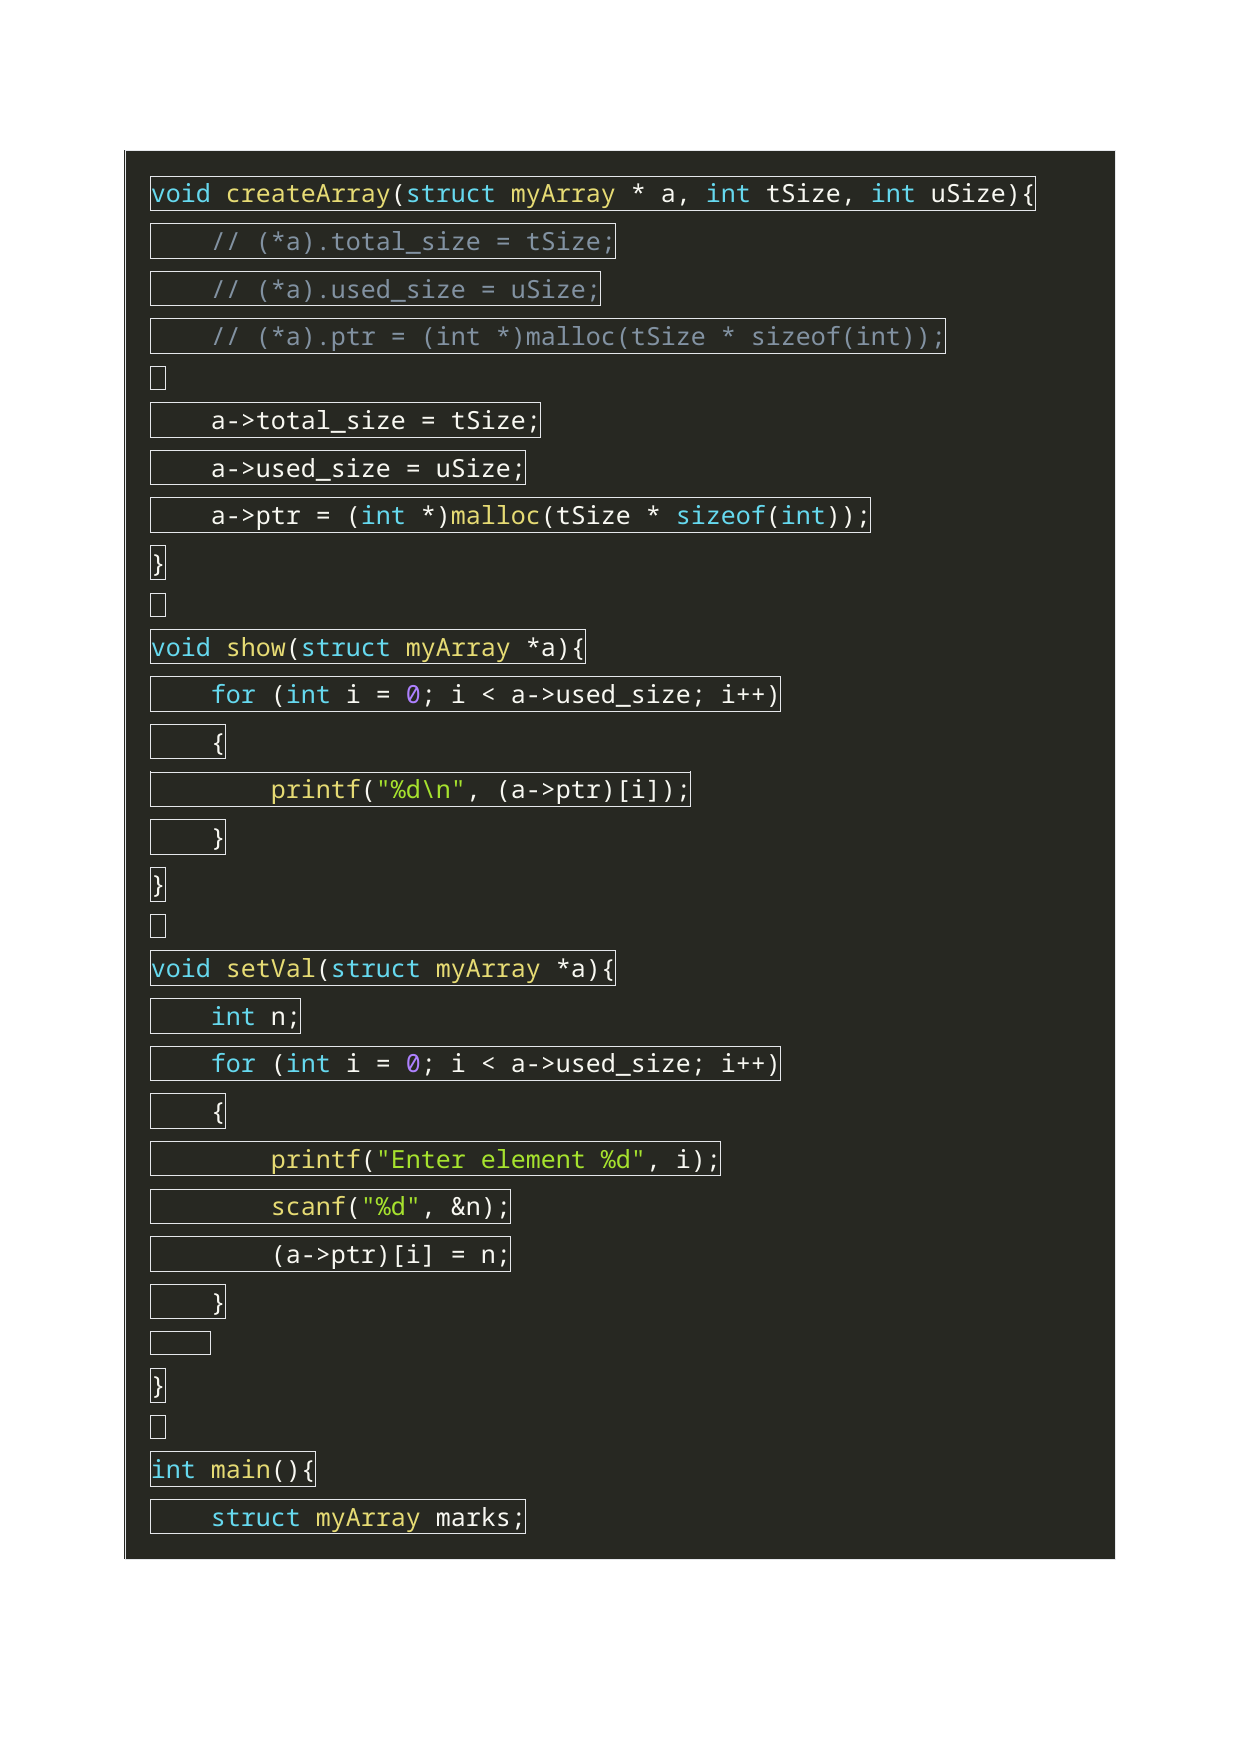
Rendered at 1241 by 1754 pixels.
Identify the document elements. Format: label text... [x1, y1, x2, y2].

text void setVal(struct myArray *a){ [126, 925, 1115, 972]
text { [126, 698, 1115, 746]
text } [126, 1258, 1115, 1306]
text // (*a).total_size = tSize; [126, 198, 1115, 245]
text scanf("%d", &n); [126, 1163, 1115, 1211]
text int n; [126, 972, 1115, 1020]
text { [126, 1068, 1115, 1115]
text void createArray(struct myArray * a, int tSize, int uSize){ [126, 151, 1115, 198]
text // (*a).used_size = uSize; [126, 245, 1115, 293]
text a->used_size = uSize; [126, 424, 1115, 472]
text printf("%d\n", (a->ptr)[i]); [126, 746, 1115, 793]
text (a->ptr)[i] = n; [126, 1211, 1115, 1258]
text a->total_size = tSize; [126, 377, 1115, 424]
text struct myArray marks; [126, 1473, 1115, 1559]
text } [126, 793, 1115, 841]
text for (int i = 0; i < a->used_size; i++) [126, 1020, 1115, 1068]
text } [126, 841, 1115, 889]
text printf("Enter element %d", i); [126, 1115, 1115, 1163]
text int main(){ [126, 1426, 1115, 1473]
text // (*a).ptr = (int *)malloc(tSize * sizeof(int)); [126, 293, 1115, 340]
text void show(struct myArray *a){ [126, 603, 1115, 651]
text } [126, 519, 1115, 567]
text a->ptr = (int *)malloc(tSize * sizeof(int)); [126, 472, 1115, 519]
text for (int i = 0; i < a->used_size; i++) [126, 651, 1115, 698]
text } [126, 1342, 1115, 1389]
